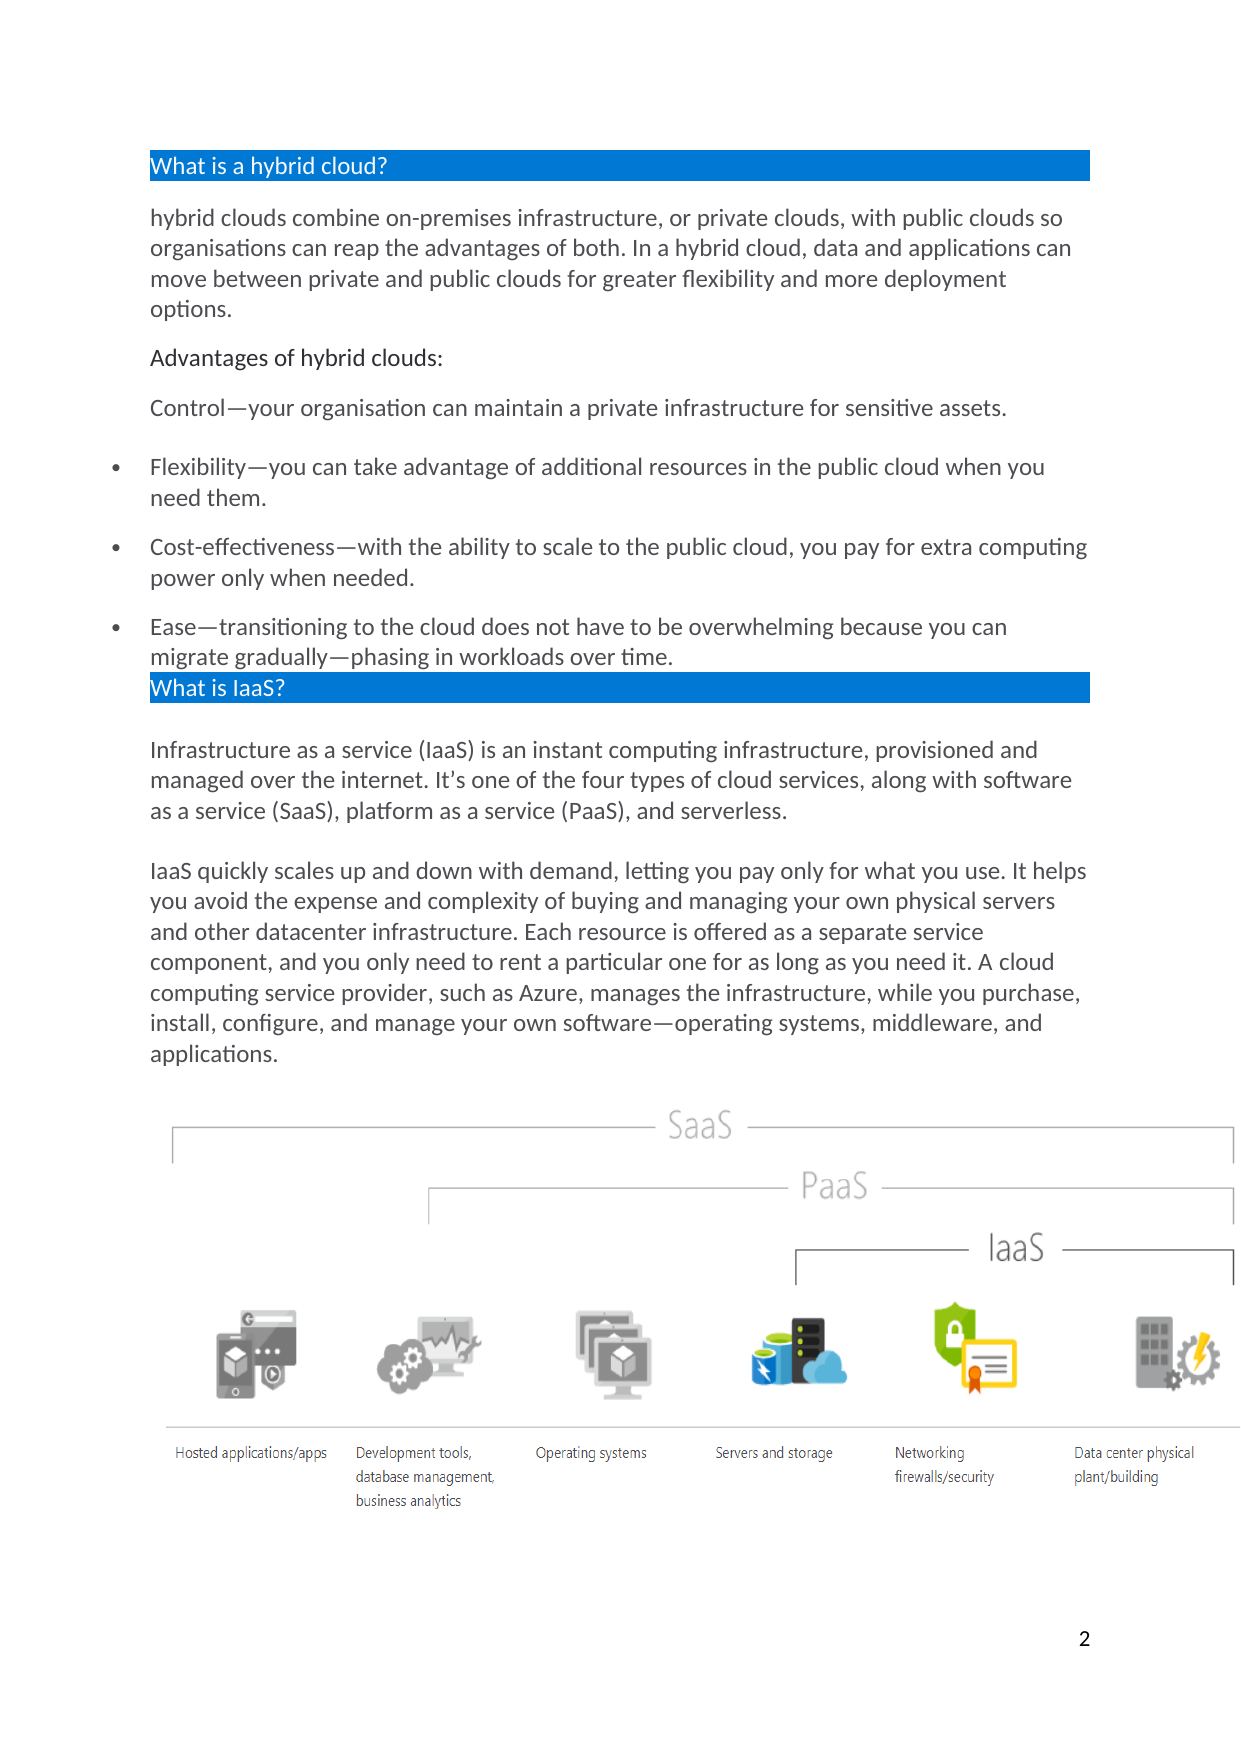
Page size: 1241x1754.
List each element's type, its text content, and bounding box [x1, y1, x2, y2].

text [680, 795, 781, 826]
subtitle What is a hybrid cloud? [150, 150, 1090, 181]
list Ease—transitioning to the cloud does not have to be overwhelming because you can migrate gradually—phasing in workloads over time. [112, 611, 1090, 672]
list Flexibility—you can take advantage of additional resources in the public cloud when you need them. [112, 451, 1090, 512]
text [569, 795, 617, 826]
text Control—your organisation can maintain a private infrastructure for sensitive assets. [150, 392, 1090, 422]
text hybrid clouds combine on-premises infrastructure, or private clouds, with public clouds so organisations can reap the advantages of both. In a hybrid cloud, data and applications can move between private and public clouds for greater flexibility and more deployment options. [150, 202, 1090, 324]
text Advantages of hybrid clouds: [150, 342, 1090, 373]
subtitle What is IaaS? [150, 672, 1090, 703]
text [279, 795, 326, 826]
text Infrastructure as a service (IaaS) is an instant computing infrastructure, provisioned and managed over the internet. It’s one of the four types of cloud services, along with software as a service (SaaS), platform as a service (PaaS), and serverless. [788, 734, 1090, 826]
list Cost-effectiveness—with the ability to scale to the public cloud, you pay for extra computing power only when needed. [112, 531, 1090, 592]
picture [150, 1097, 1241, 1509]
text IaaS quickly scales up and down with demand, letting you pay only for what you use. It helps you avoid the expense and complexity of buying and managing your own physical servers and other datacenter infrastructure. Each resource is offered as a separate service component, and you only need to rent a particular one for as long as you need it. A cloud computing service provider, such as Azure, manages the infrastructure, while you purchase, install, configure, and manage your own software—operating systems, middleware, and applications. [150, 855, 1090, 1068]
